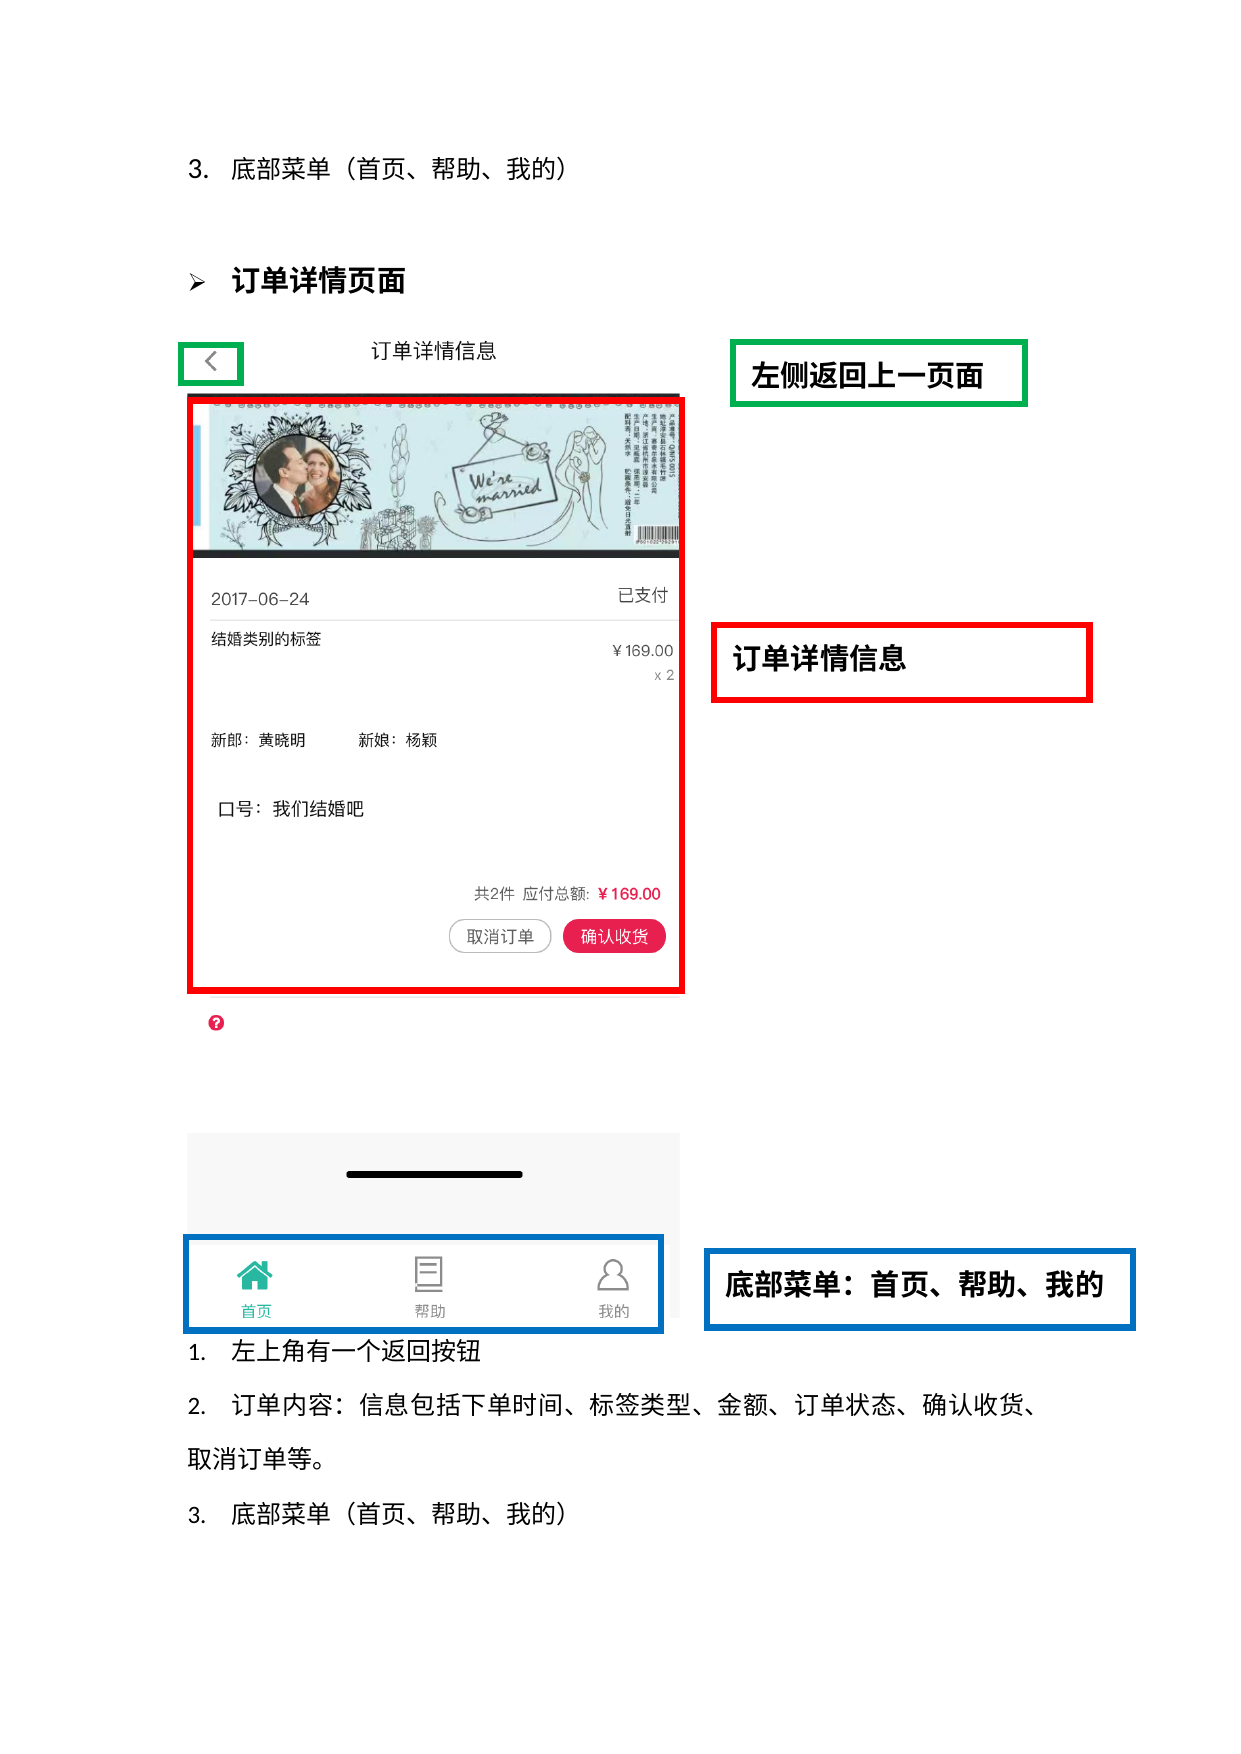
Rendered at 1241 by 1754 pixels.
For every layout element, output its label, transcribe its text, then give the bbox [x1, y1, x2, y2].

text 2. 订单内容：信息包括下单时间、标签类型、金额、订单状态、确认收货、取消订单等。 [187, 1386, 1053, 1476]
picture [187, 348, 237, 380]
picture [189, 1240, 658, 1318]
picture [187, 994, 680, 1318]
picture [193, 404, 679, 987]
text 1. 左上角有一个返回按钮 [187, 1331, 1053, 1367]
picture [187, 321, 680, 397]
list 底部菜单（首页、帮助、我的） [187, 150, 1053, 186]
text 3. 底部菜单（首页、帮助、我的） [187, 1494, 1053, 1531]
list 订单详情页面 [187, 258, 1053, 300]
